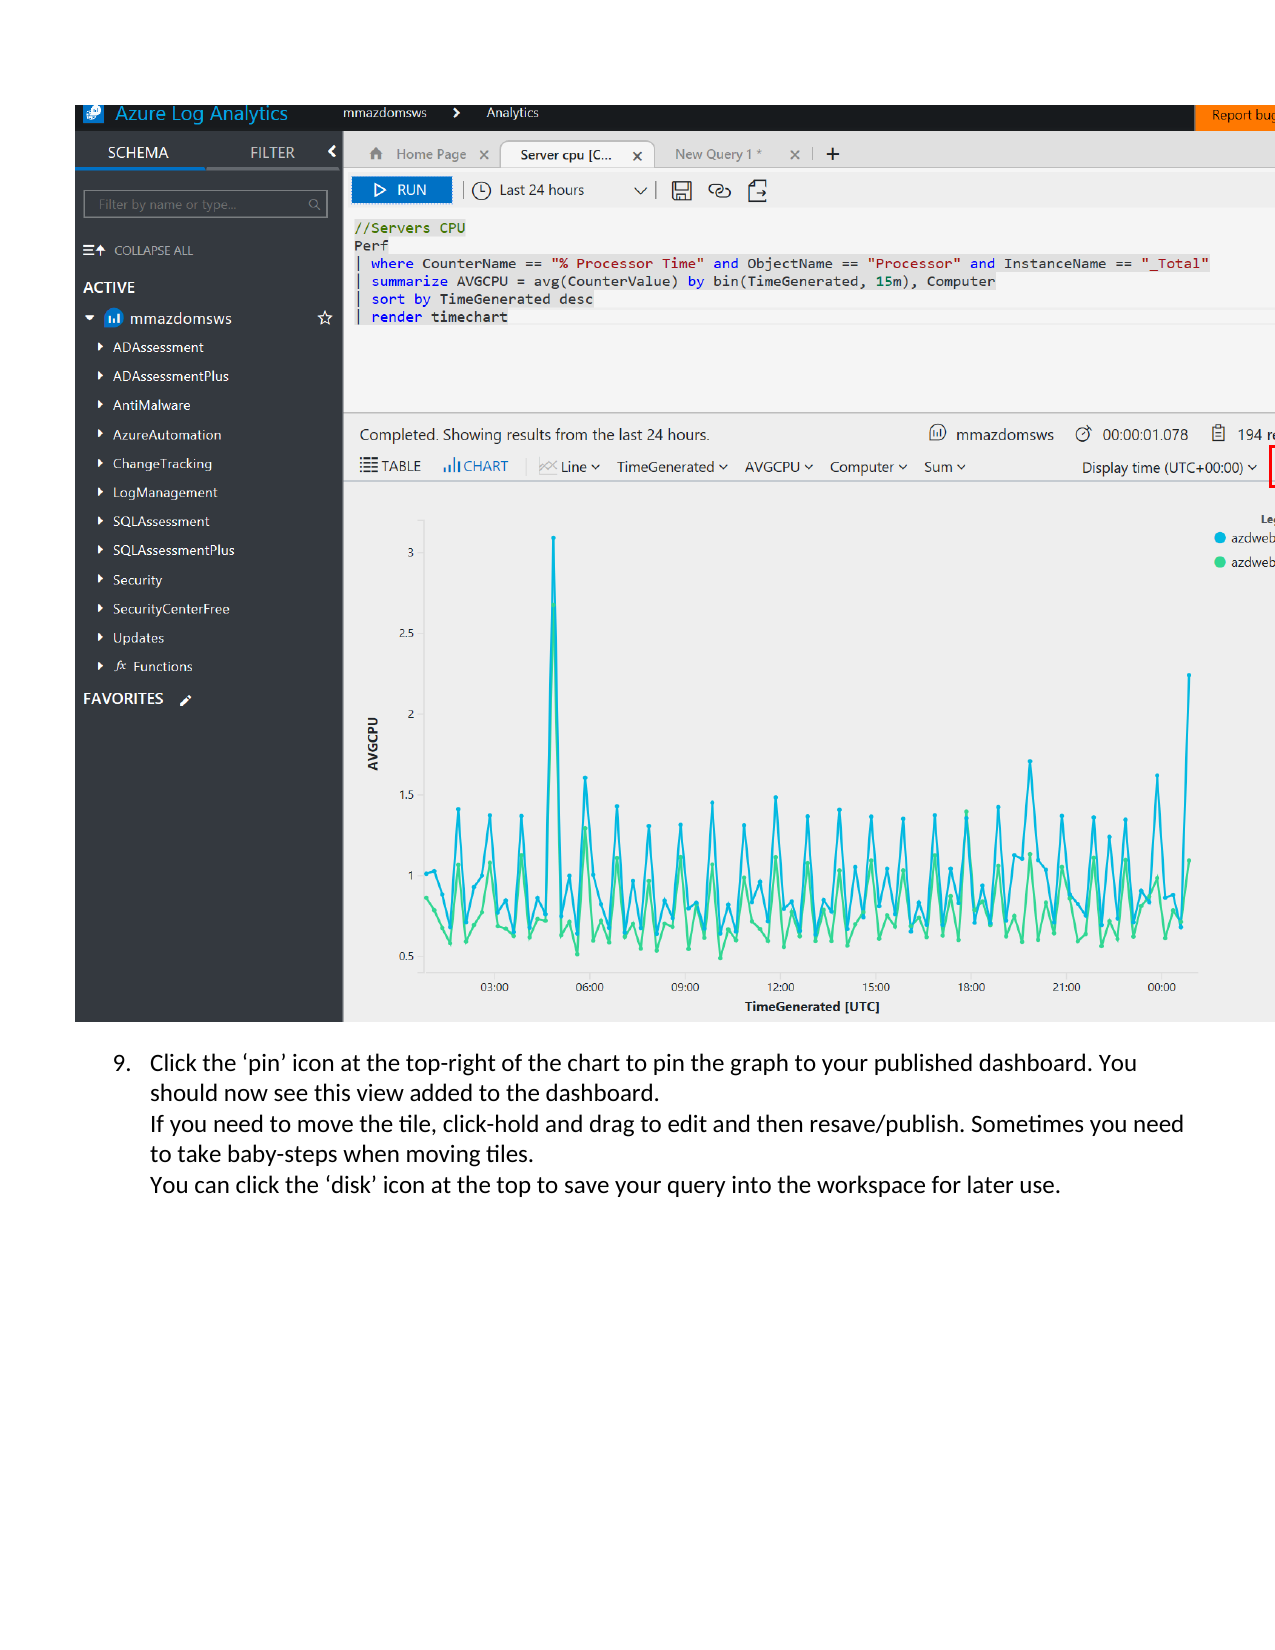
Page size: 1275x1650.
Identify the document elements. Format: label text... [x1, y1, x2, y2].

picture [75, 105, 1275, 1022]
list Click the ‘pin’ icon at the top-right of the chart to pin the graph to your published dashboard. You should now see this view added to the dashboard. If you need to move the tile, click-hold and drag to edit and then resave/publish. Sometimes you need to take baby-steps when moving tiles. You can click the ‘disk’ icon at the top to save your query into the workspace for later use. [112, 1047, 1200, 1200]
